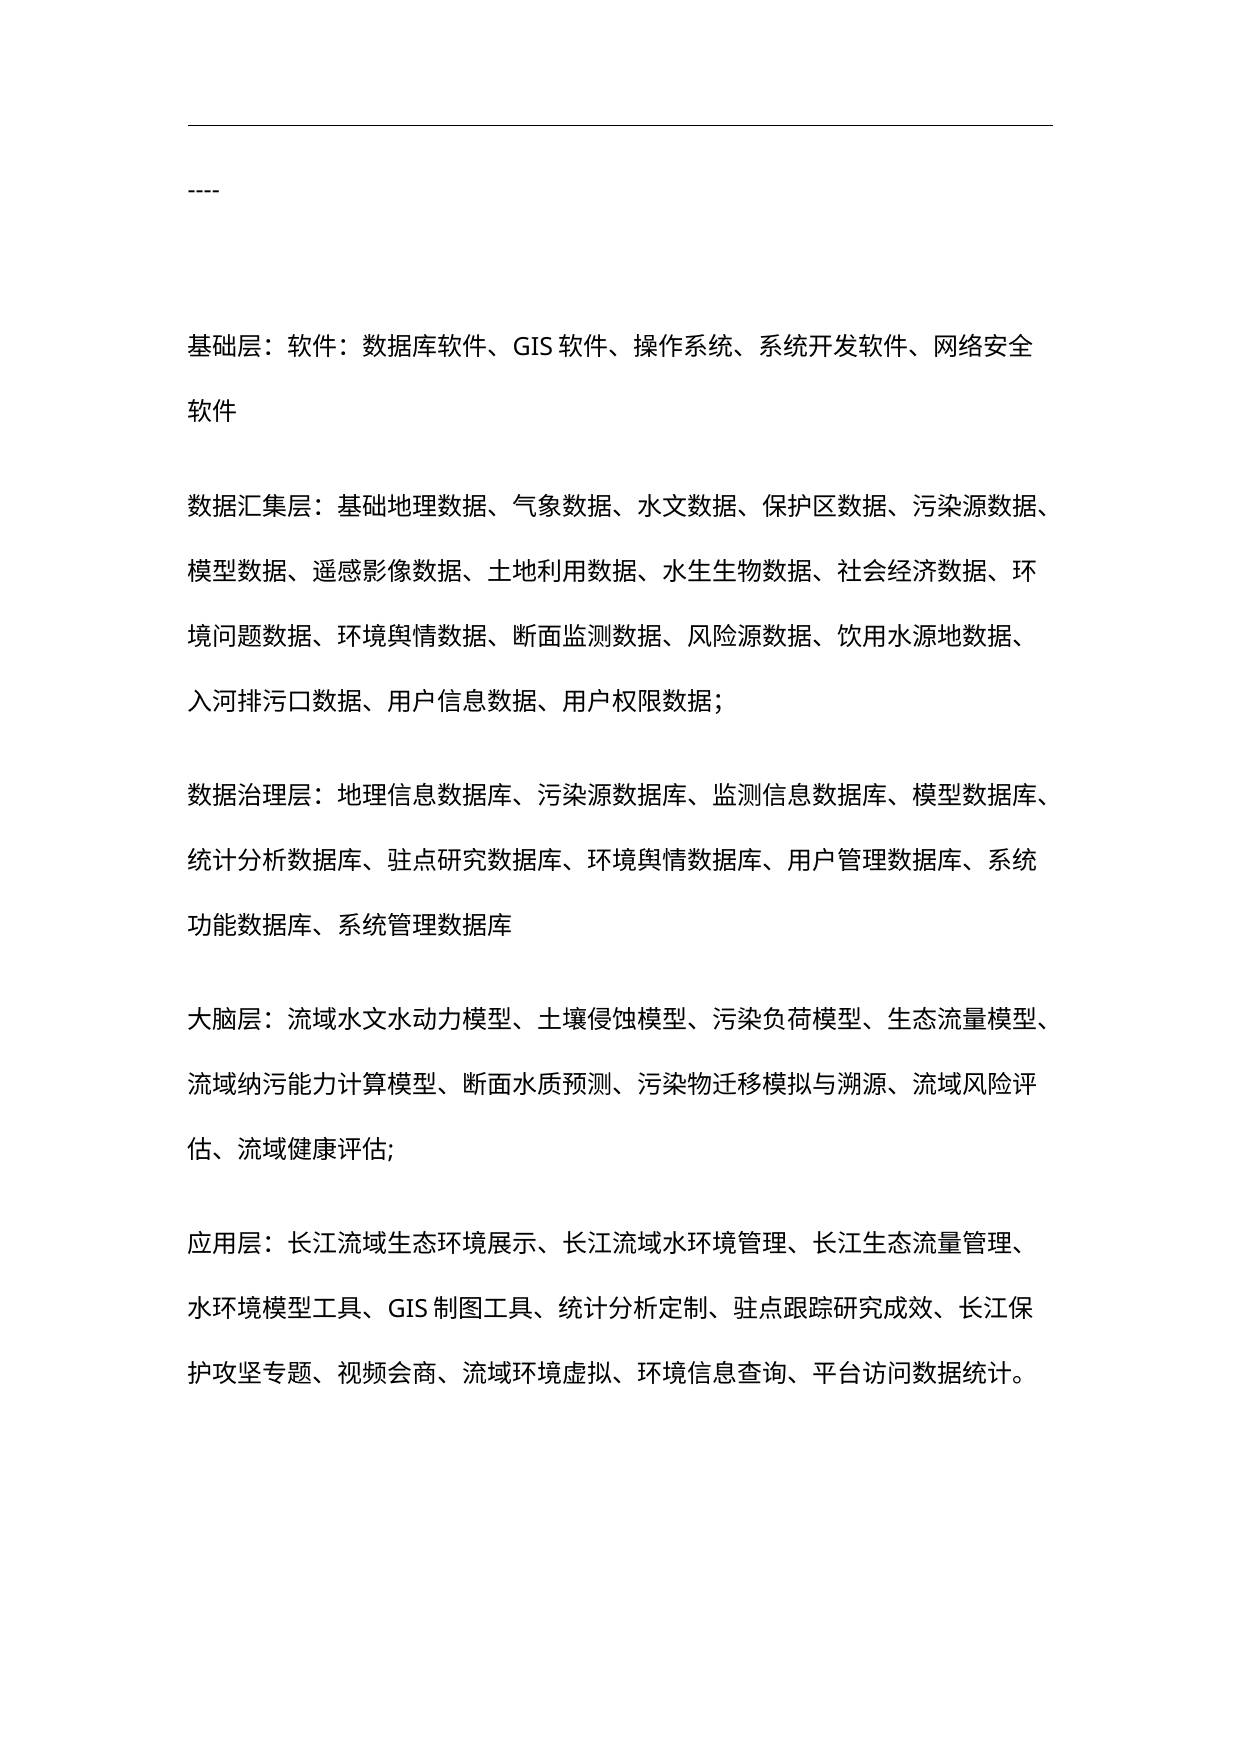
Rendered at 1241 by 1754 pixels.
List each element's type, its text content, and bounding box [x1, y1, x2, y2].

text 基础层：软件：数据库软件、GIS软件、操作系统、系统开发软件、网络安全软件 [187, 312, 1053, 442]
text 数据汇集层：基础地理数据、气象数据、水文数据、保护区数据、污染源数据、模型数据、遥感影像数据、土地利用数据、水生生物数据、社会经济数据、环境问题数据、环境舆情数据、断面监测数据、风险源数据、饮用水源地数据、入河排污口数据、用户信息数据、用户权限数据； [187, 472, 1053, 732]
text 数据治理层：地理信息数据库、污染源数据库、监测信息数据库、模型数据库、统计分析数据库、驻点研究数据库、环境舆情数据库、用户管理数据库、系统功能数据库、系统管理数据库 [187, 761, 1053, 956]
text ---- [187, 157, 1053, 222]
text 大脑层：流域水文水动力模型、土壤侵蚀模型、污染负荷模型、生态流量模型、流域纳污能力计算模型、断面水质预测、污染物迁移模拟与溯源、流域风险评估、流域健康评估; [187, 985, 1053, 1180]
text 应用层：长江流域生态环境展示、长江流域水环境管理、长江生态流量管理、水环境模型工具、GIS制图工具、统计分析定制、驻点跟踪研究成效、长江保护攻坚专题、视频会商、流域环境虚拟、环境信息查询、平台访问数据统计。 [187, 1209, 1053, 1404]
